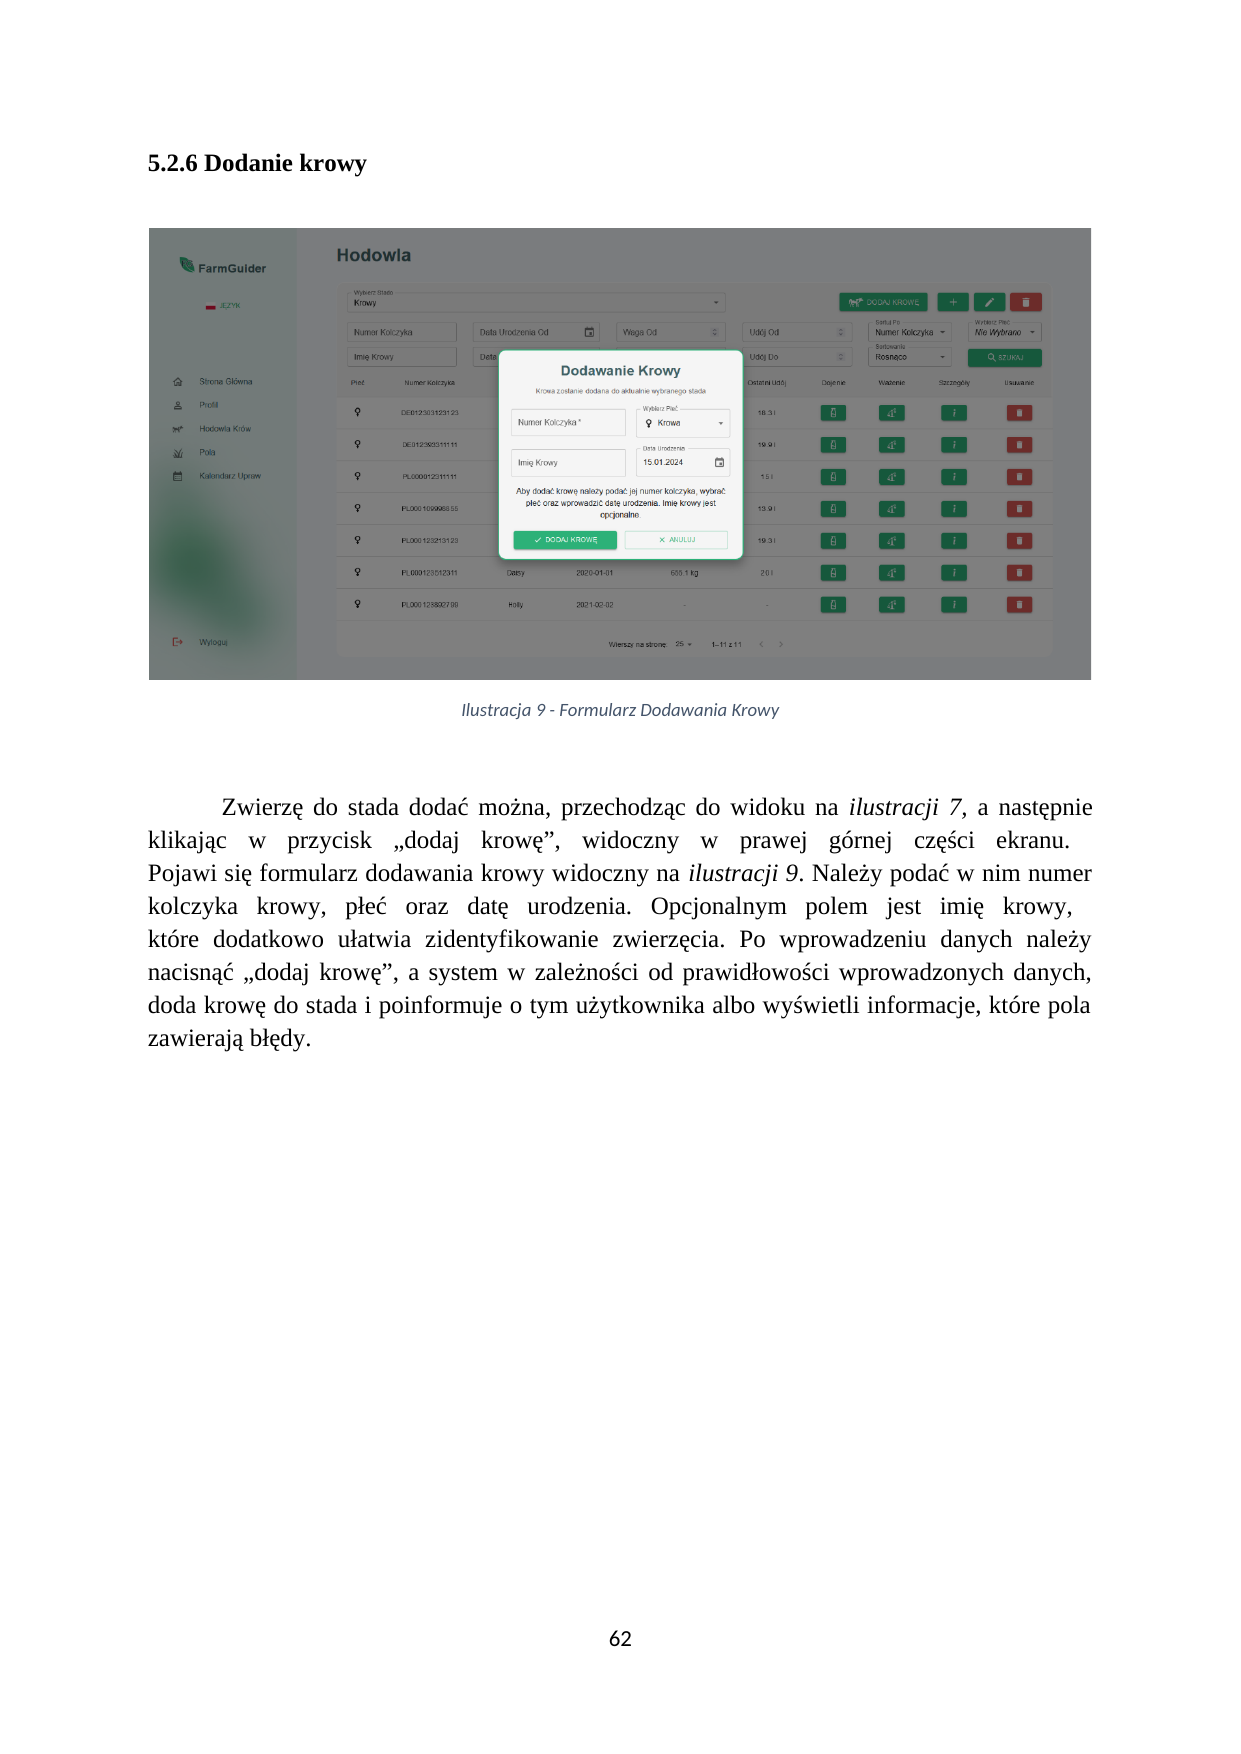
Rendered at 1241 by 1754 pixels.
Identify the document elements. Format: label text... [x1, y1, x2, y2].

text Zwierzę do stada dodać można, przechodząc do widoku na ilustracji 7, a następnie klikając w przycisk „dodaj krowę”, widoczny w prawej górnej części ekranu. Pojawi się formularz dodawania krowy widoczny na ilustracji 9. Należy podać w nim numer kolczyka krowy, płeć oraz datę urodzenia. Opcjonalnym polem jest imię krowy, które dodatkowo ułatwia zidentyfikowanie zwierzęcia. Po wprowadzeniu danych należy nacisnąć „dodaj krowę”, a system w zależności od prawidłowości wprowadzonych danych, doda krowę do stada i poinformuje o tym użytkownika albo wyświetli informacje, które pola zawierają błędy. [148, 792, 1093, 1052]
subtitle 5.2.6 Dodanie krowy [148, 148, 1093, 176]
picture [149, 228, 1092, 680]
